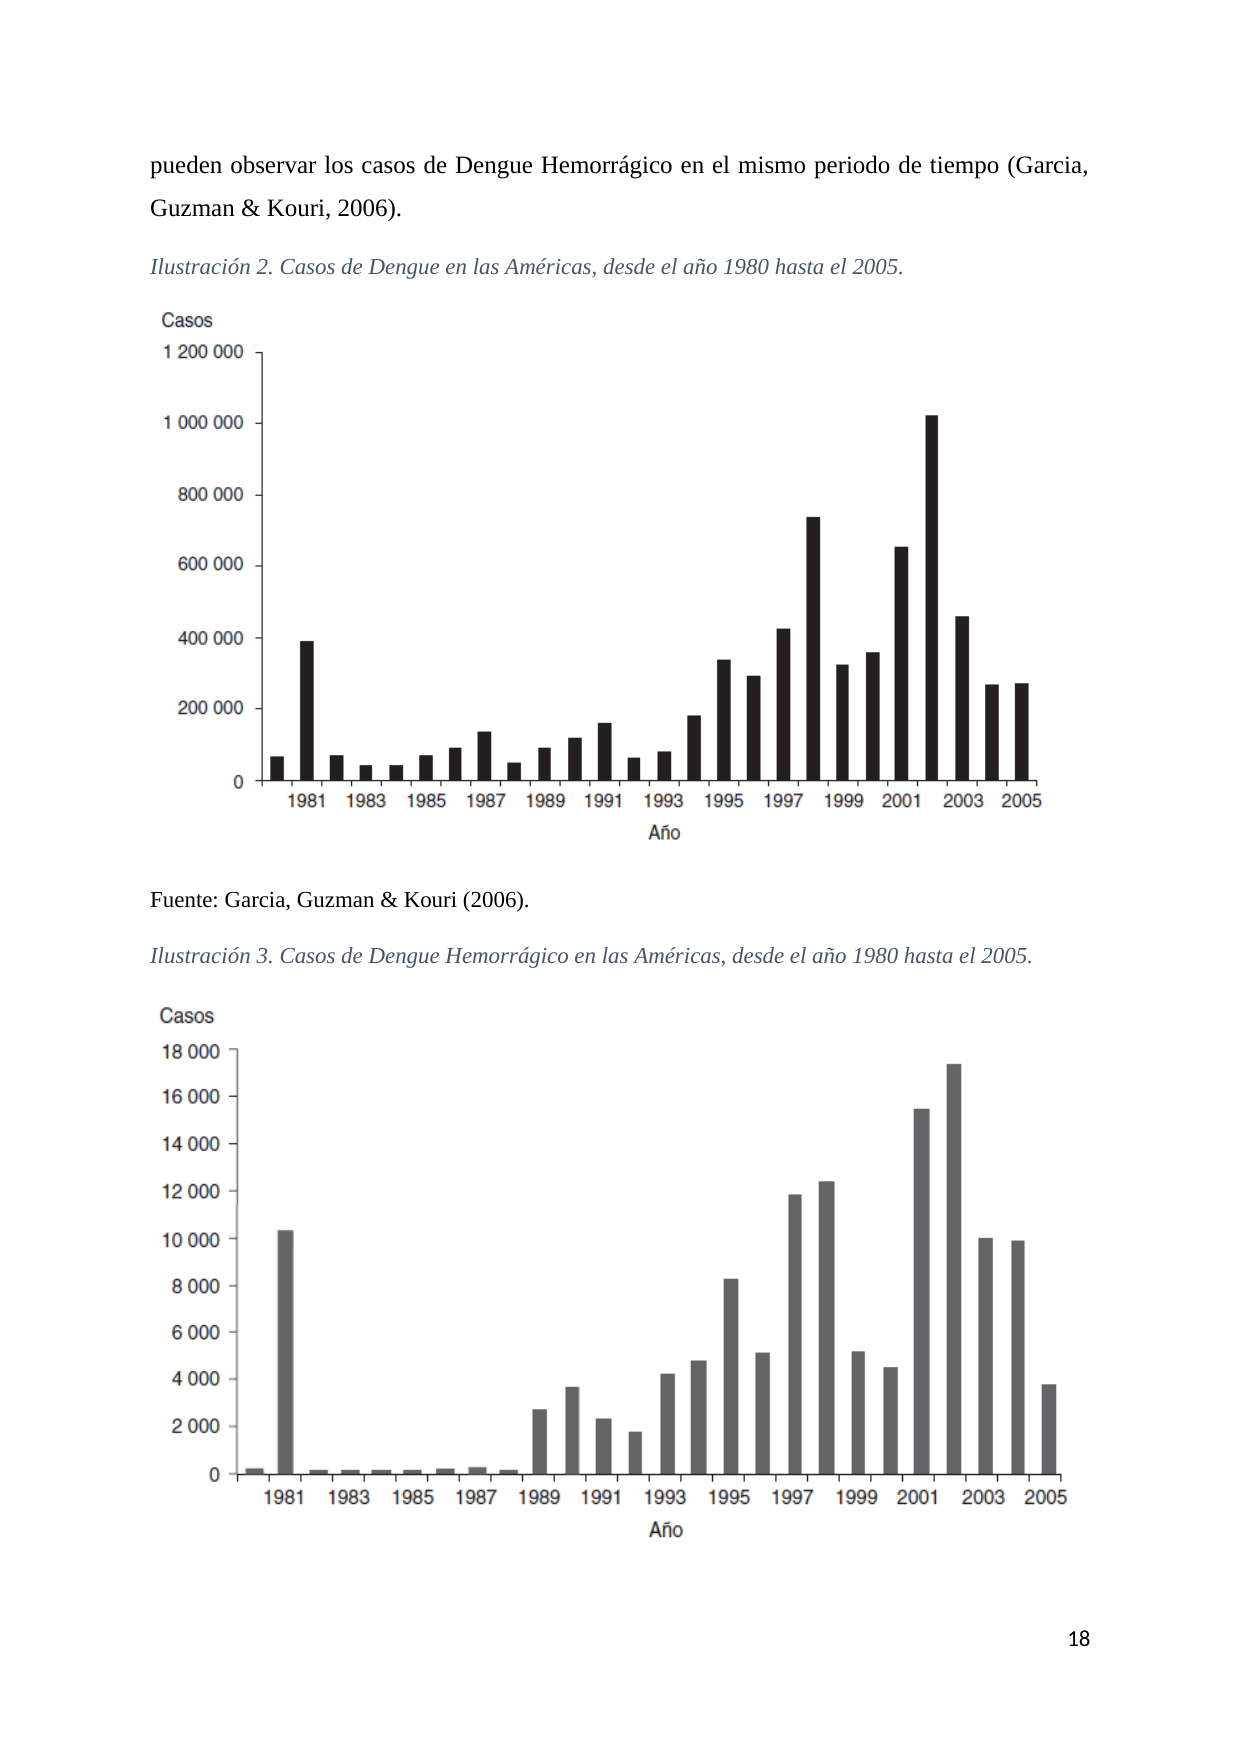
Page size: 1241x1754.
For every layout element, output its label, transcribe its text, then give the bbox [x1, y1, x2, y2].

text Ilustración 3. Casos de Dengue Hemorrágico en las Américas, desde el año 1980 hasta el 2005. [150, 942, 1090, 968]
text Fuente: Garcia, Guzman & Kouri (2006). [150, 886, 1090, 912]
text Ilustración 2. Casos de Dengue en las Américas, desde el año 1980 hasta el 2005. [150, 253, 1090, 279]
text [150, 150, 1090, 222]
